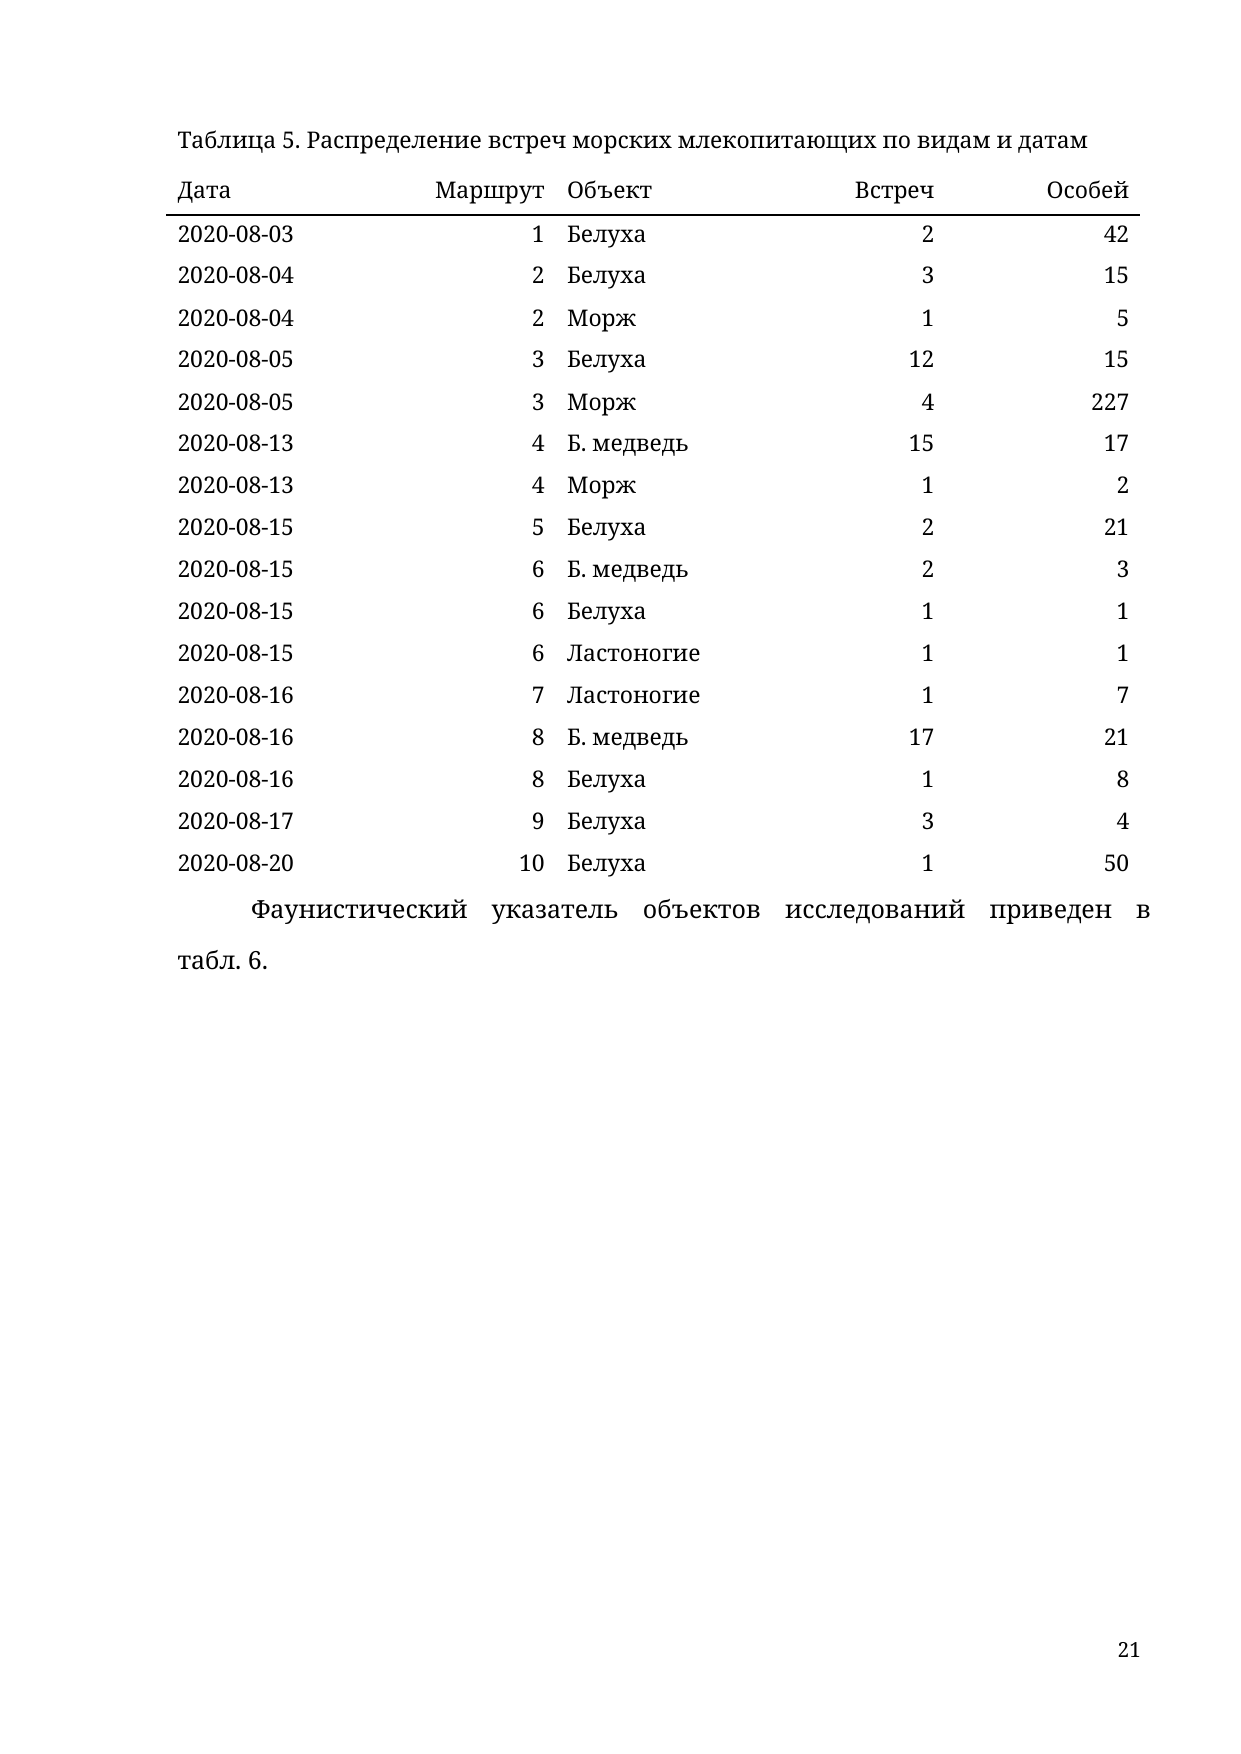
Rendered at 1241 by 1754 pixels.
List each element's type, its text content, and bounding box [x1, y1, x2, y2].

table_cell 4 [361, 425, 556, 467]
table_cell 4 [361, 467, 556, 509]
text Фаунистический указатель объектов исследований приведен в табл. 6. [177, 891, 1152, 976]
table_header Объект [556, 172, 751, 214]
table_cell 7 [361, 677, 556, 719]
table_cell 8 [945, 761, 1140, 803]
table_cell 2020-08-13 [166, 425, 361, 467]
table_cell 8 [361, 719, 556, 761]
table_cell 4 [751, 383, 945, 425]
table_cell 2020-08-05 [166, 341, 361, 383]
table_cell 2020-08-17 [166, 803, 361, 845]
table_cell 1 [945, 635, 1140, 677]
table_cell 1 [361, 216, 556, 257]
table_cell Белуха [556, 216, 751, 257]
table_cell Морж [556, 467, 751, 509]
table_cell 2020-08-03 [166, 216, 361, 257]
table_cell Белуха [556, 593, 751, 635]
table_cell 2020-08-15 [166, 593, 361, 635]
table_cell 1 [751, 299, 945, 341]
text Таблица 5. Распределение встреч морских млекопитающих по видам и датам [177, 124, 1152, 156]
table_cell 1 [945, 593, 1140, 635]
table_cell 2020-08-04 [166, 258, 361, 299]
table_cell Белуха [556, 803, 751, 845]
table_cell 6 [361, 551, 556, 593]
table_cell 5 [945, 299, 1140, 341]
table_cell 3 [945, 551, 1140, 593]
table_cell Белуха [556, 509, 751, 551]
table_cell 2020-08-15 [166, 509, 361, 551]
table_cell Б. медведь [556, 551, 751, 593]
table_cell 15 [945, 258, 1140, 299]
table_cell Белуха [556, 845, 751, 887]
table_cell 2020-08-16 [166, 719, 361, 761]
table_cell 2020-08-16 [166, 677, 361, 719]
table_cell 8 [361, 761, 556, 803]
table_cell 7 [945, 677, 1140, 719]
table_cell Белуха [556, 761, 751, 803]
table_cell Морж [556, 383, 751, 425]
table_header Встреч [751, 172, 945, 214]
table_cell 3 [751, 803, 945, 845]
table_cell 6 [361, 635, 556, 677]
table_cell 2 [751, 509, 945, 551]
table_cell 12 [751, 341, 945, 383]
table_cell 3 [751, 258, 945, 299]
table_cell 4 [945, 803, 1140, 845]
table_header Особей [945, 172, 1140, 214]
table_cell Б. медведь [556, 425, 751, 467]
table_cell 2 [361, 258, 556, 299]
table_cell 2020-08-05 [166, 383, 361, 425]
table_cell 50 [945, 845, 1140, 887]
table_cell 2 [751, 551, 945, 593]
table_cell 2020-08-16 [166, 761, 361, 803]
table_cell 6 [361, 593, 556, 635]
table_cell 15 [945, 341, 1140, 383]
table_cell Ластоногие [556, 635, 751, 677]
table_cell Белуха [556, 258, 751, 299]
table_cell 1 [751, 761, 945, 803]
table_cell 9 [361, 803, 556, 845]
table_cell 2020-08-15 [166, 635, 361, 677]
table_cell 2 [945, 467, 1140, 509]
table_header Дата [166, 172, 361, 214]
table_cell Б. медведь [556, 719, 751, 761]
table_cell 227 [945, 383, 1140, 425]
table_cell 1 [751, 467, 945, 509]
table_cell 21 [945, 719, 1140, 761]
table_cell 2 [361, 299, 556, 341]
table_cell 42 [945, 216, 1140, 257]
table_cell 2020-08-20 [166, 845, 361, 887]
table_cell 17 [751, 719, 945, 761]
table_cell 1 [751, 677, 945, 719]
table_cell 10 [361, 845, 556, 887]
table_cell Белуха [556, 341, 751, 383]
table_cell 17 [945, 425, 1140, 467]
table_cell 1 [751, 635, 945, 677]
table_cell 2020-08-04 [166, 299, 361, 341]
table_cell 3 [361, 383, 556, 425]
table_cell 2 [751, 216, 945, 257]
table_cell 15 [751, 425, 945, 467]
table_cell 1 [751, 593, 945, 635]
table_cell 5 [361, 509, 556, 551]
table_cell 1 [751, 845, 945, 887]
table_header Маршрут [361, 172, 556, 214]
table_cell 2020-08-15 [166, 551, 361, 593]
table_cell 21 [945, 509, 1140, 551]
table_cell 3 [361, 341, 556, 383]
table_cell 2020-08-13 [166, 467, 361, 509]
table_cell Морж [556, 299, 751, 341]
table_cell Ластоногие [556, 677, 751, 719]
